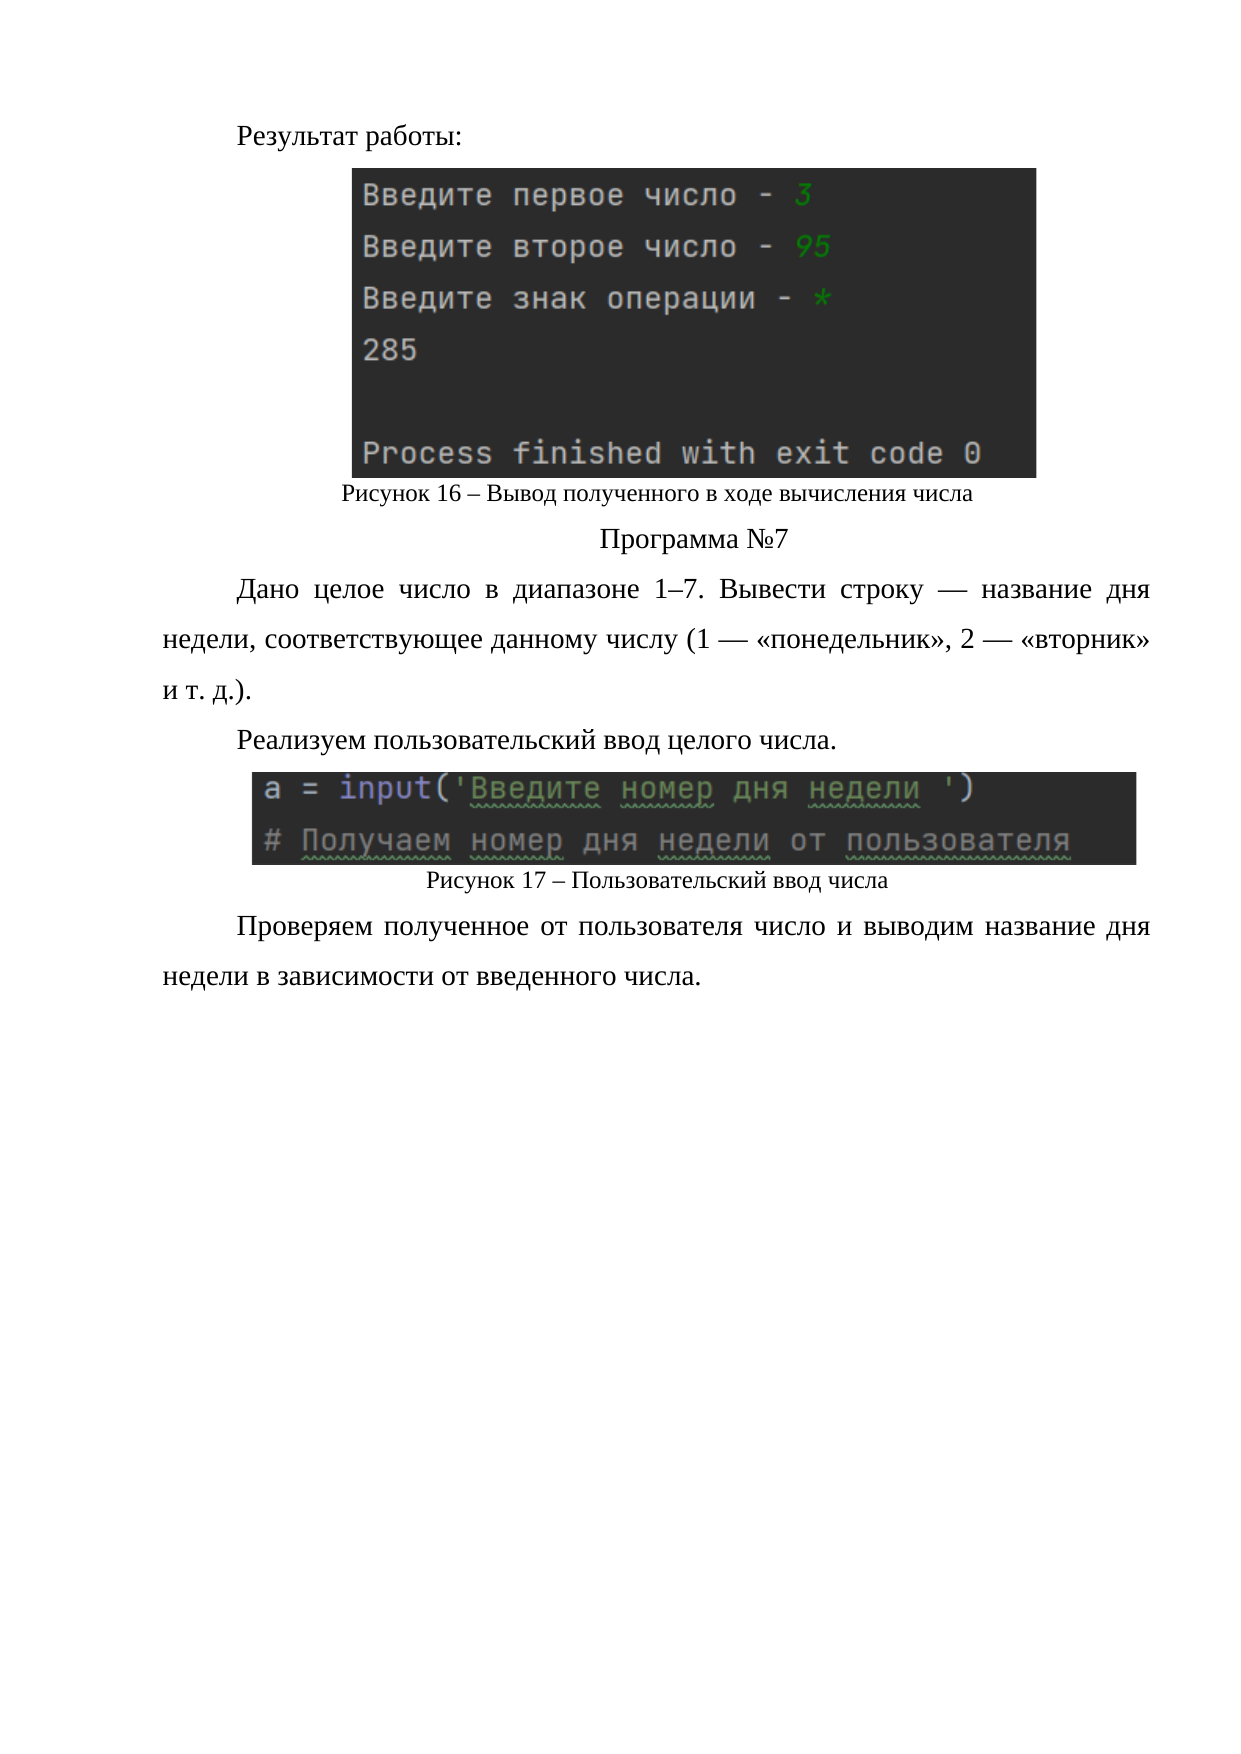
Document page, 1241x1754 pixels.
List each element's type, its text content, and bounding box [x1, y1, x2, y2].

text Проверяем полученное от пользователя число и выводим название дня недели в зависимости от введенного числа. [162, 908, 1152, 992]
text Программа №7 [162, 521, 1152, 554]
picture [351, 168, 1037, 478]
text Результат работы: [162, 118, 1152, 152]
picture [251, 772, 1137, 865]
text Дано целое число в диапазоне 1–7. Вывести строку — название дня недели, соответствующее данному числу (1 — «понедельник», 2 — «вторник» и т. д.). [162, 571, 1152, 705]
text Реализуем пользовательский ввод целого числа. [162, 722, 1152, 756]
